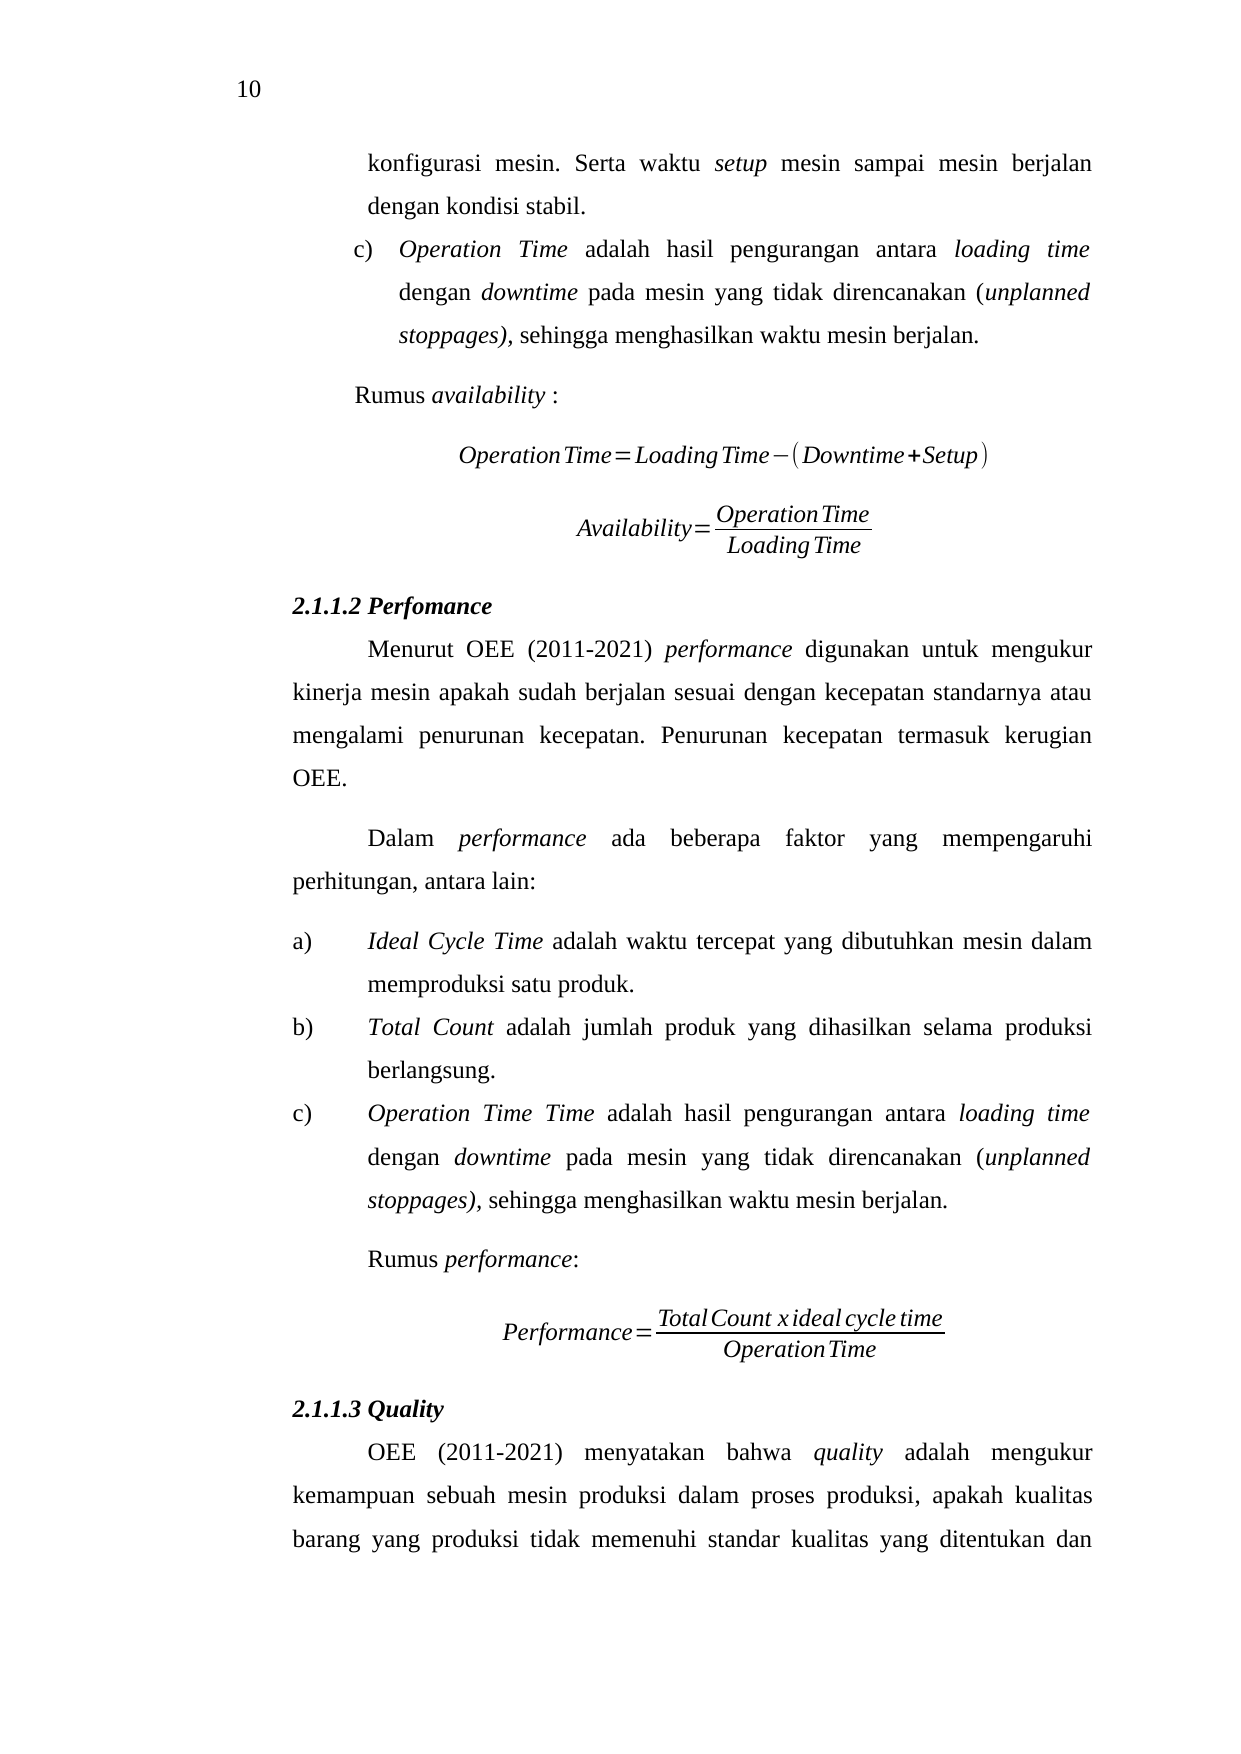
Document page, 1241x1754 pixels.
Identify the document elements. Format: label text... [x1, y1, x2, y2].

list Total Count adalah jumlah produk yang dihasilkan selama produksi berlangsung. [292, 1012, 1092, 1084]
list Operation Time Time adalah hasil pengurangan antara loading time dengan downtime pada mesin yang tidak direncanakan (unplanned stoppages), sehingga menghasilkan waktu mesin berjalan. [292, 1098, 1092, 1213]
subtitle Quality [292, 1394, 1092, 1423]
text Dalam performance ada beberapa faktor yang mempengaruhi perhitungan, antara lain: [292, 823, 1092, 895]
list Ideal Cycle Time adalah waktu tercepat yang dibutuhkan mesin dalam memproduksi satu produk. [292, 926, 1092, 998]
list Operation Time adalah hasil pengurangan antara loading time dengan downtime pada mesin yang tidak direncanakan (unplanned stoppages), sehingga menghasilkan waktu mesin berjalan. [353, 234, 1092, 349]
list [292, 148, 1092, 219]
text Menurut OEE performance digunakan untuk mengukur kinerja mesin apakah sudah berjalan sesuai dengan kecepatan standarnya atau mengalami penurunan kecepatan. Penurunan kecepatan termasuk kerugian OEE. [292, 634, 1092, 792]
subtitle Perfomance [292, 591, 1092, 619]
text Rumus availability : [354, 380, 1092, 409]
text Rumus performance: [292, 1244, 1092, 1273]
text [292, 1437, 1092, 1552]
